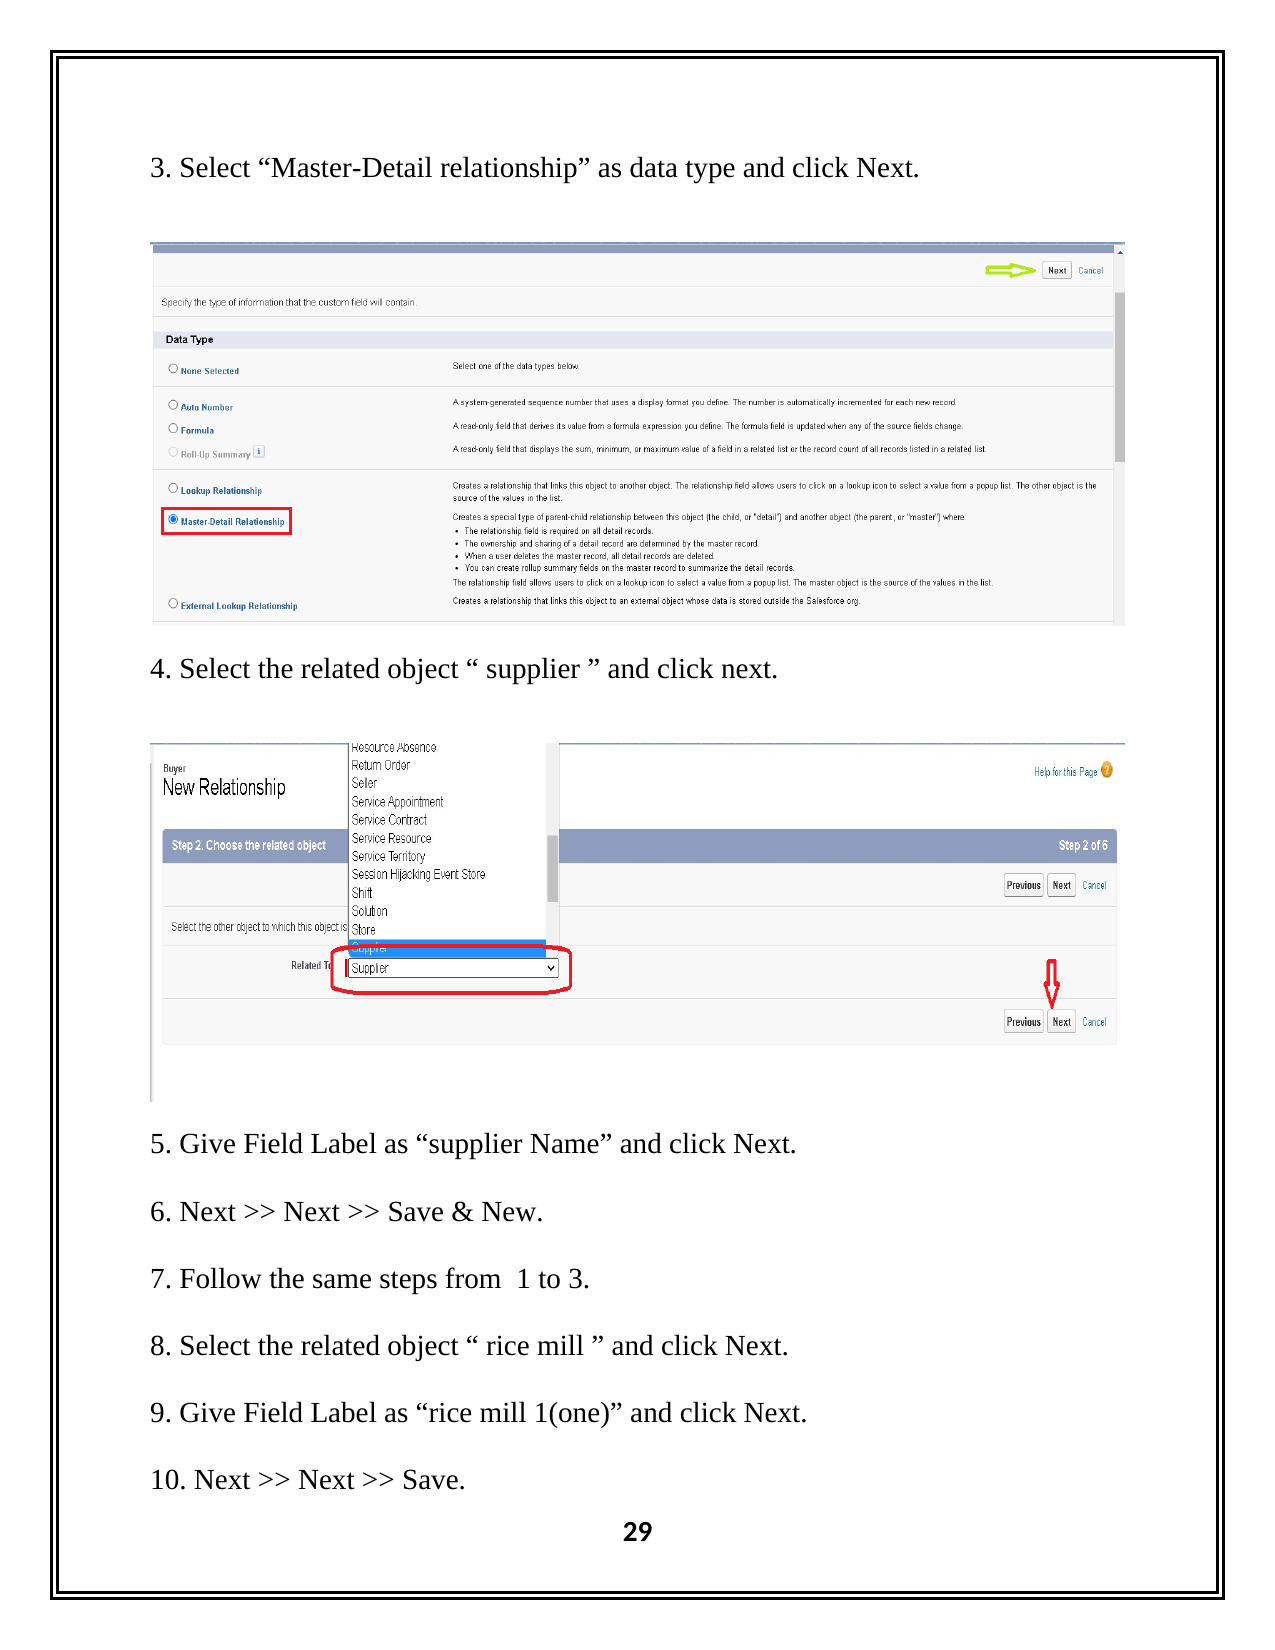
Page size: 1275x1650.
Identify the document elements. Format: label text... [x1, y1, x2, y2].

text 8. Select the related object “ rice mill ” and click Next. [150, 1328, 1125, 1361]
text 3. Select “Master-Detail relationship” as data type and click Next. [172, 150, 1125, 183]
text 10. Next >> Next >> Save. [150, 1462, 1125, 1496]
text 9. Give Field Label as “rice mill 1(one)” and click Next. [150, 1395, 1125, 1428]
text 7. Follow the same steps from 1 to 3. [150, 1261, 1125, 1294]
text 6. Next >> Next >> Save & New. [150, 1194, 1125, 1227]
picture [150, 242, 1126, 626]
text 5. Give Field Label as “supplier Name” and click Next. [150, 1127, 1125, 1160]
picture [150, 743, 1126, 1102]
text 4. Select the related object “ supplier ” and click next. [150, 651, 1125, 684]
